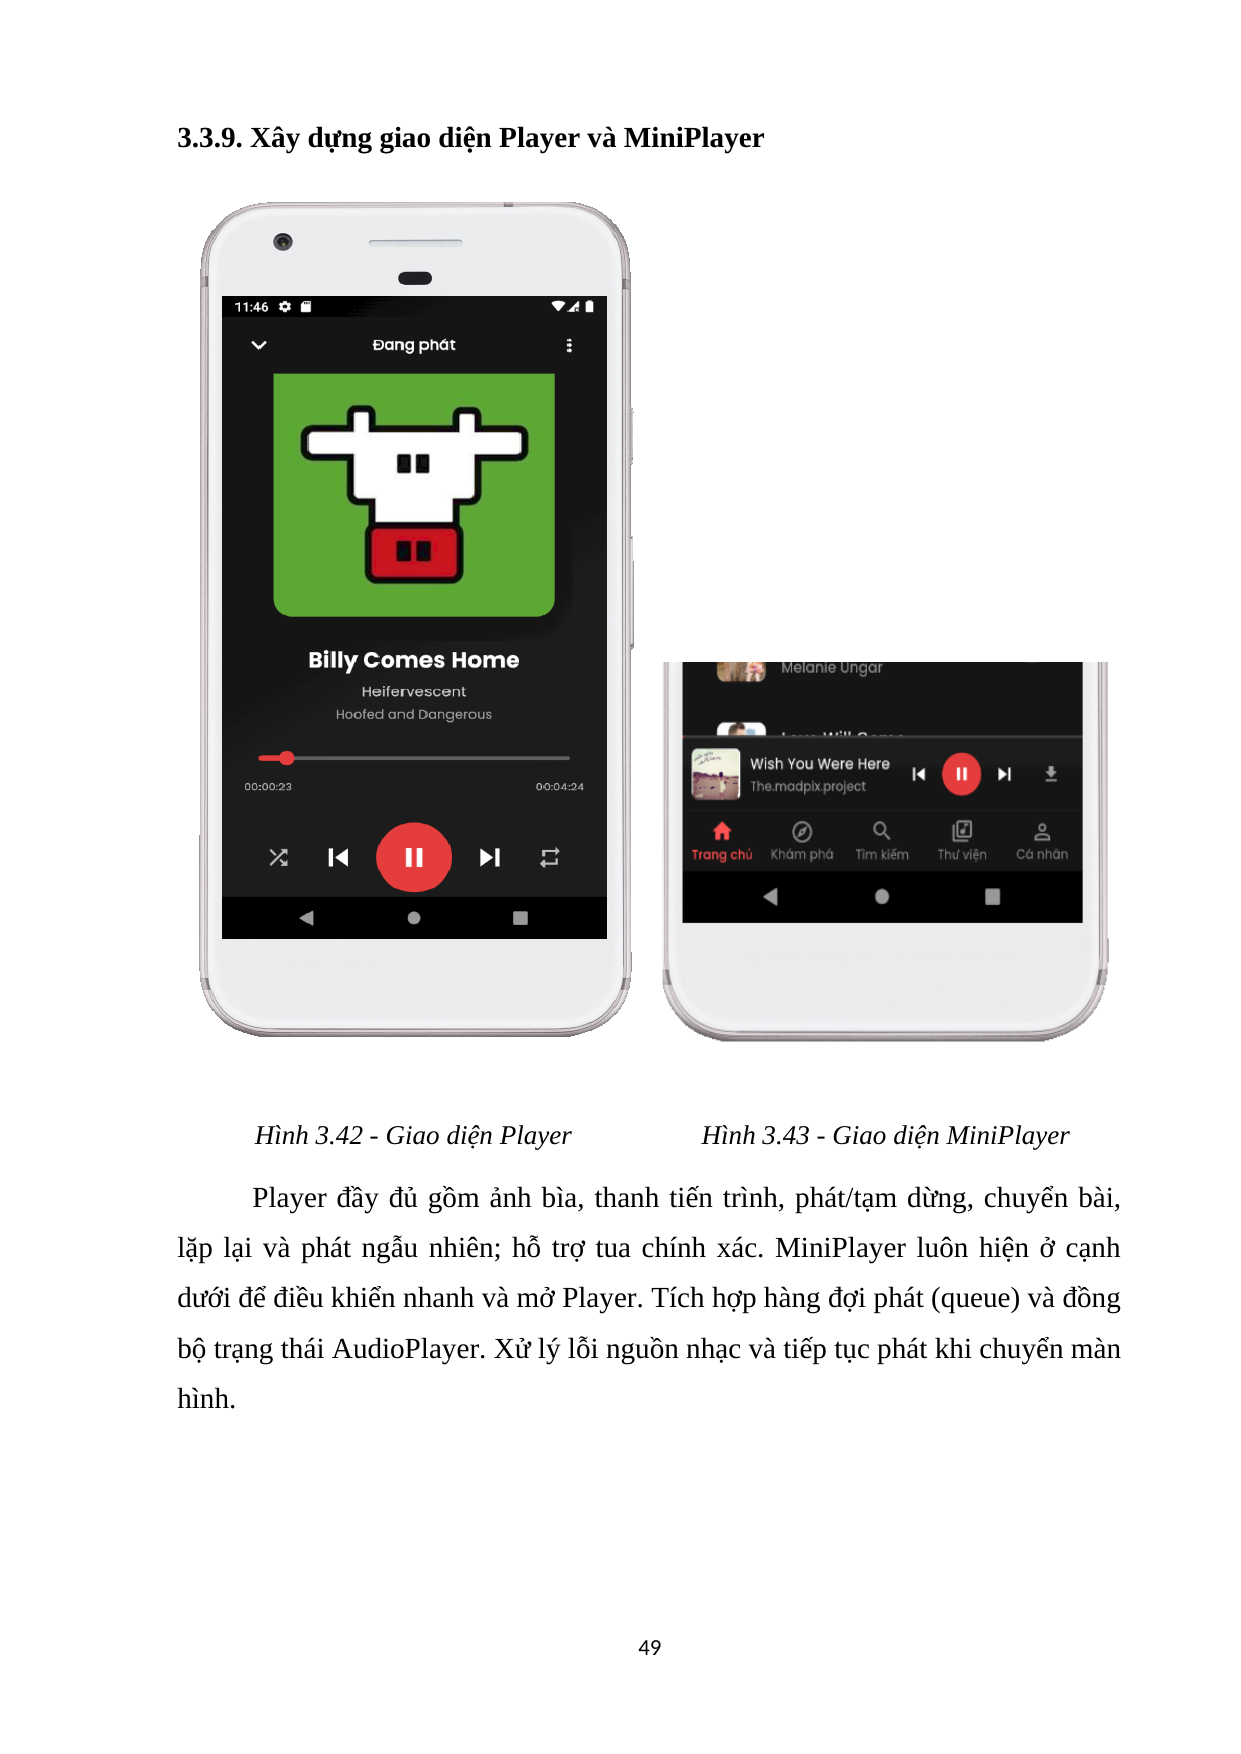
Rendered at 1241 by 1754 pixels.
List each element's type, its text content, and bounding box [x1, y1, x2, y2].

picture [190, 191, 639, 1038]
picture [662, 662, 1112, 1044]
text Player đầy đủ gồm ảnh bìa, thanh tiến trình, phát/tạm dừng, chuyển bài, lặp lại và phát ngẫu nhiên; hỗ trợ tua chính xác. MiniPlayer luôn hiện ở cạnh dưới để điều khiển nhanh và mở Player. Tích hợp hàng đợi phát (queue) và đồng bộ trạng thái AudioPlayer. Xử lý lỗi nguồn nhạc và tiếp tục phát khi chuyển màn hình. [177, 1180, 1122, 1415]
subtitle 3.3.9. Xây dựng giao diện Player và MiniPlayer [177, 121, 1122, 154]
